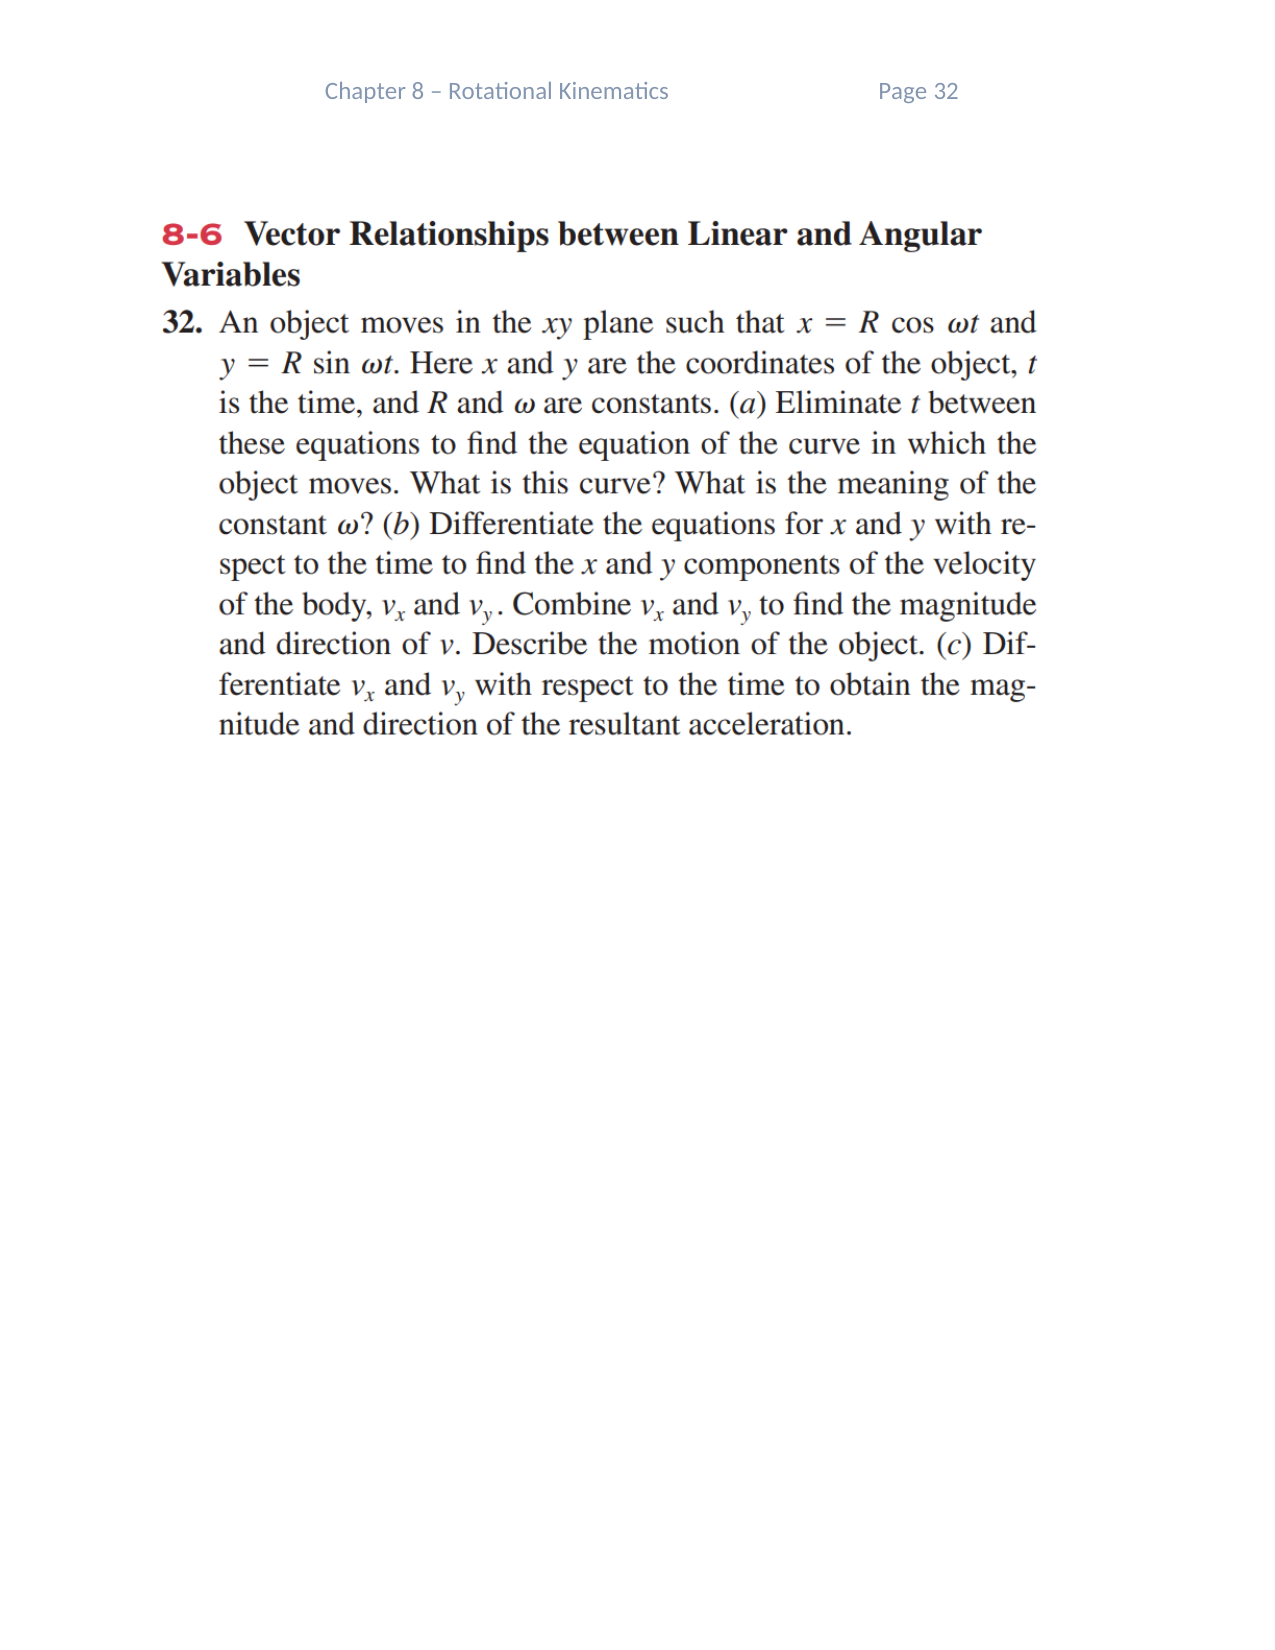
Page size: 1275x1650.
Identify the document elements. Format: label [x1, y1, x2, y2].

picture [135, 199, 1080, 770]
